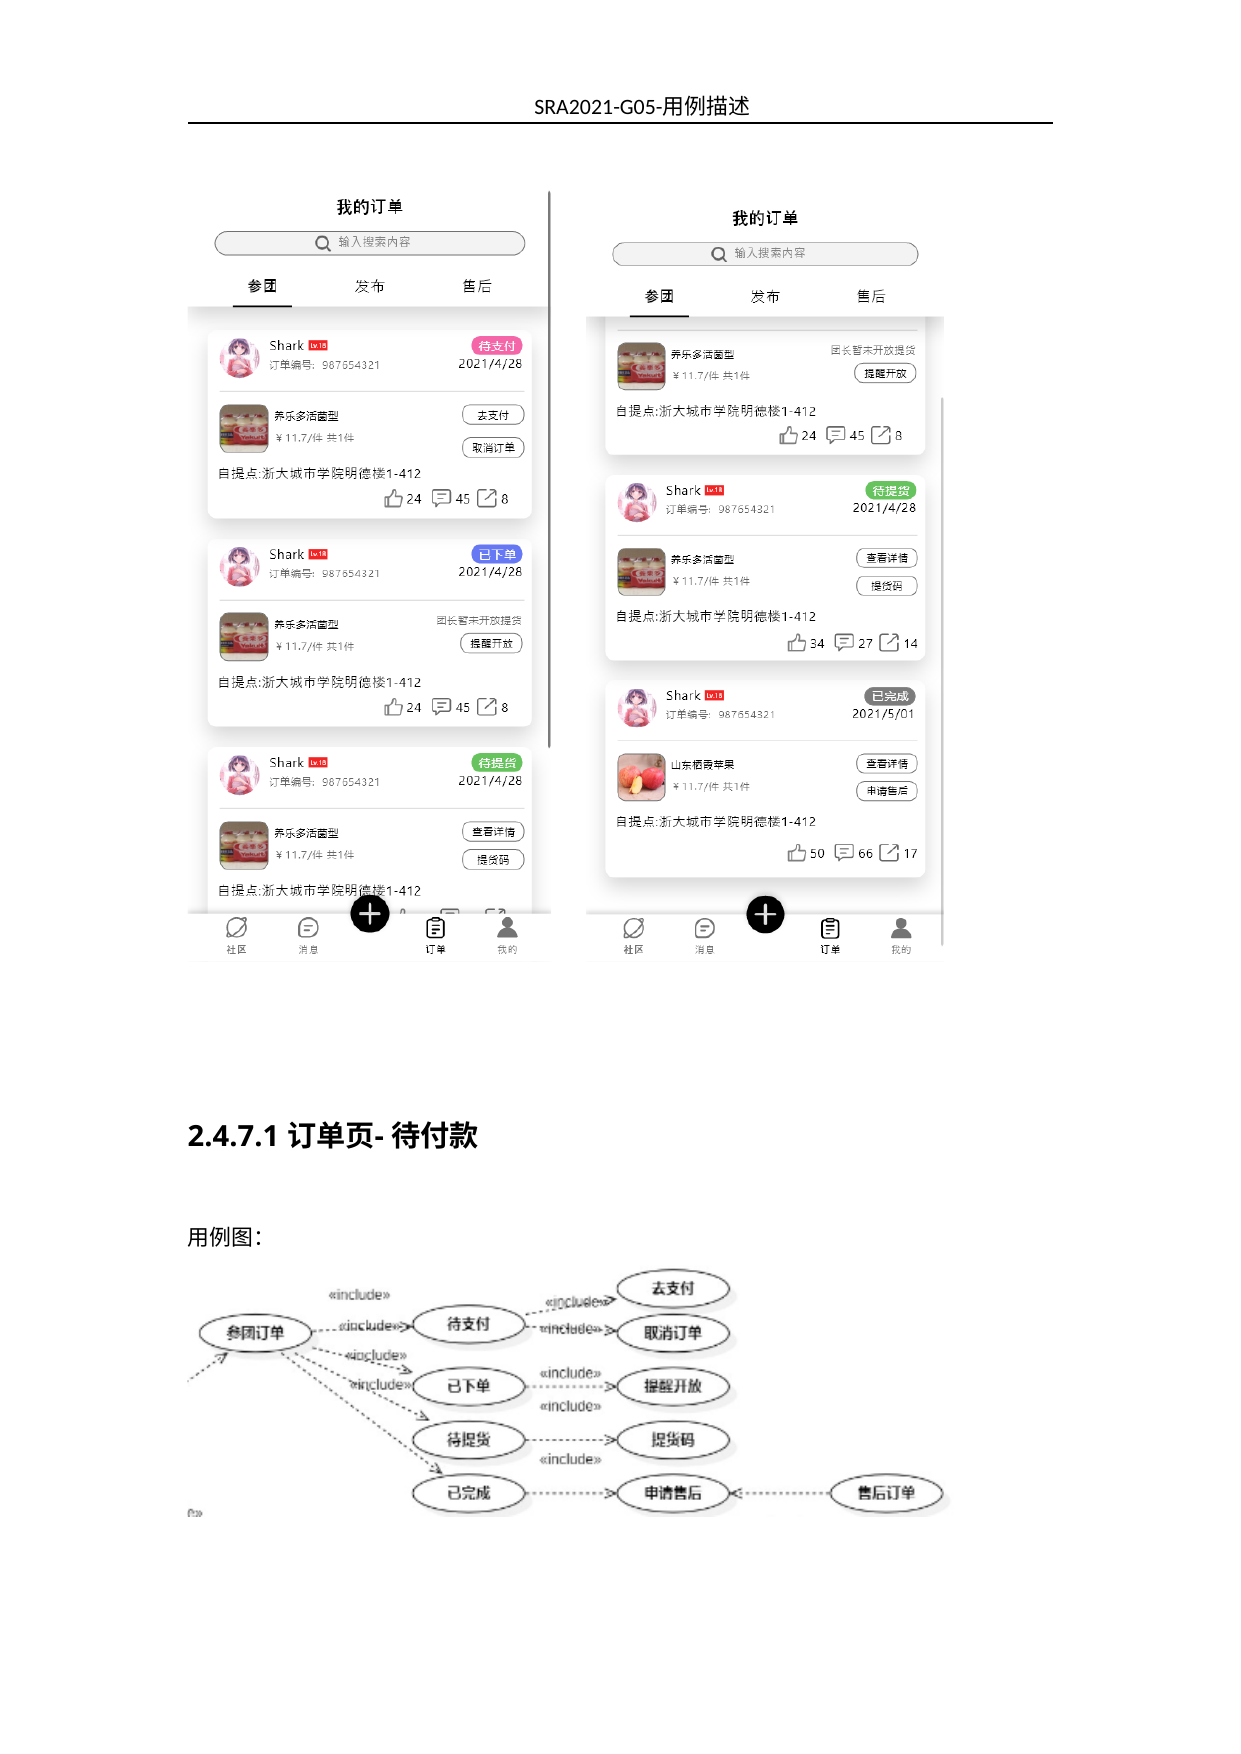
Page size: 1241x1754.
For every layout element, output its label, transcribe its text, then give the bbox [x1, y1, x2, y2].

picture [187, 174, 552, 962]
picture [586, 186, 944, 962]
picture [187, 1252, 961, 1517]
subtitle 2.4.7.1 订单页- 待付款 [187, 1101, 1053, 1166]
text 用例图： [187, 1220, 1053, 1252]
